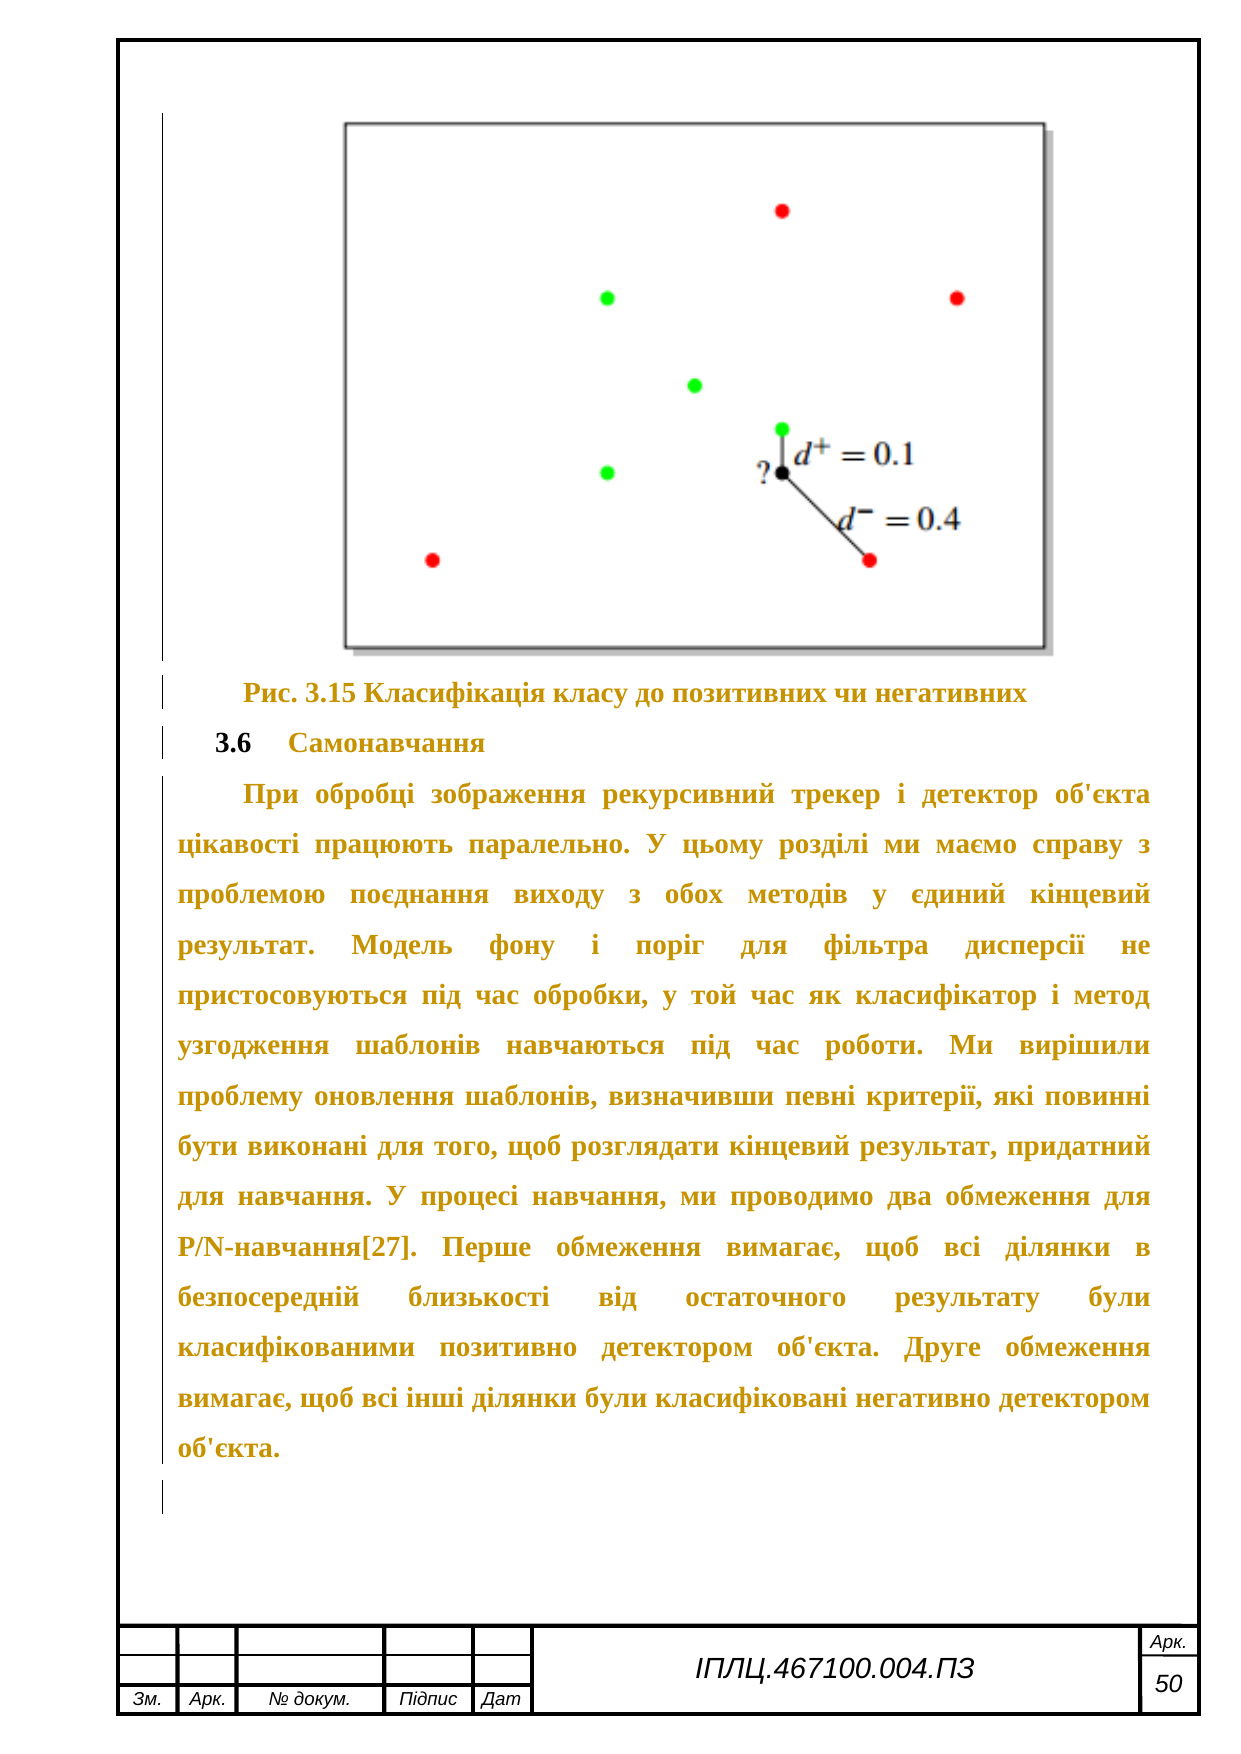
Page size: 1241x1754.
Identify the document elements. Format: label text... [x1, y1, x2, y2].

subtitle Самонавчання [215, 726, 1152, 759]
picture [325, 112, 1069, 661]
text Рис. 3.15 Класифікація класу до позитивних чи негативних [177, 675, 1152, 709]
text При обробці зображення рекурсивний трекер і детектор об'єкта цікавості працюють паралельно. У цьому розділі ми маємо справу з проблемою поєднання виходу з обох методів у єдиний кінцевий результат. Модель фону і поріг для фільтра дисперсії не пристосовуються під час обробки, у той час як класифікатор і метод узгодження шаблонів навчаються під час роботи. Ми вирішили проблему оновлення шаблонів, визначивши певні критерії, які повинні бути виконані для того, щоб розглядати кінцевий результат, придатний для навчання. У процесі навчання, ми проводимо два обмеження для P/N-навчання[27]. Перше обмеження вимагає, щоб всі ділянки в безпосередній близькості від остаточного результату були класифікованими позитивно детектором об'єкта. Друге обмеження вимагає, щоб всі інші ділянки були класифіковані негативно детектором об'єкта. [177, 776, 1152, 1463]
